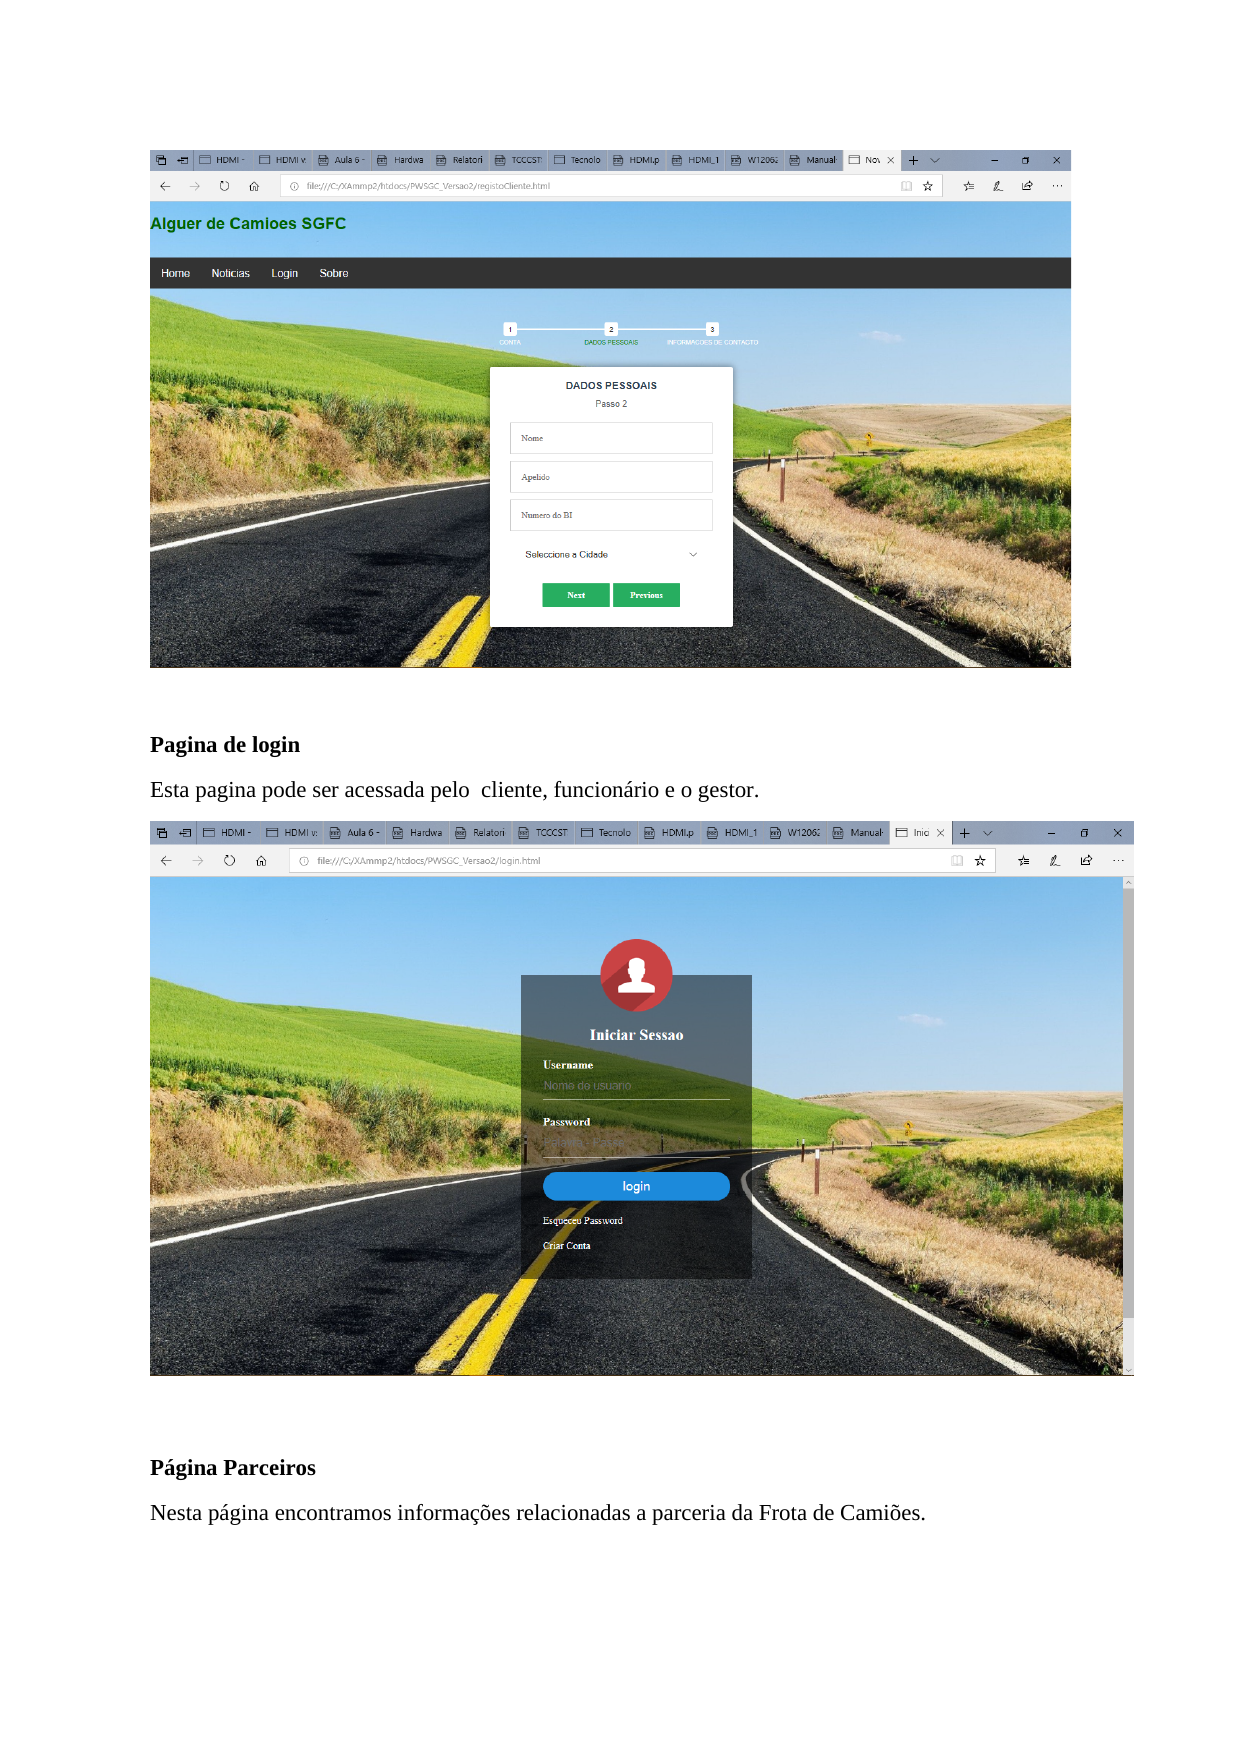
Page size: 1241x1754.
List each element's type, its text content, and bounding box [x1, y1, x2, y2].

text Página Parceiros [150, 1454, 1090, 1481]
text Pagina de login [150, 731, 1090, 757]
picture [150, 150, 1072, 668]
text Esta pagina pode ser acessada pelo cliente, funcionário e o gestor. [150, 776, 1090, 803]
text Nesta página encontramos informações relacionadas a parceria da Frota de Camiões. [150, 1499, 1090, 1526]
picture [150, 821, 1134, 1376]
